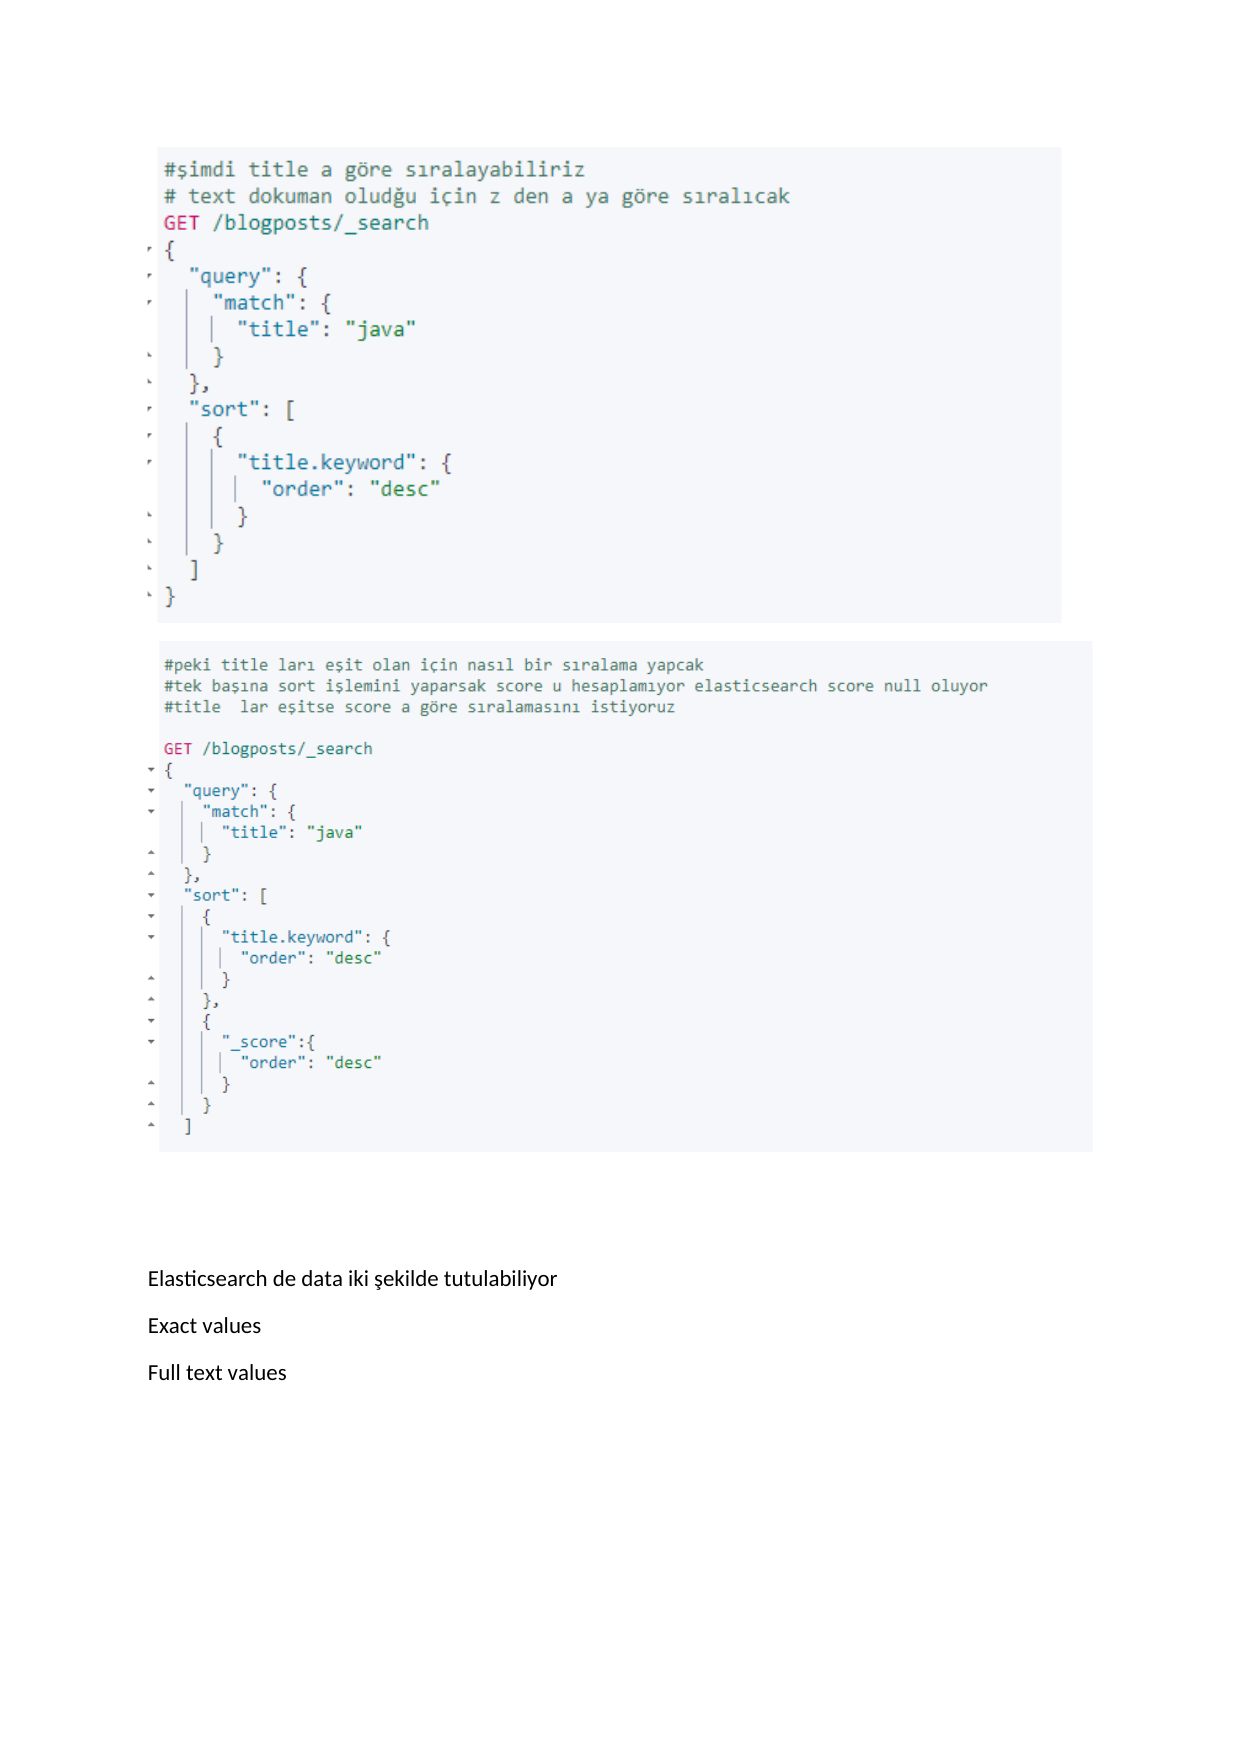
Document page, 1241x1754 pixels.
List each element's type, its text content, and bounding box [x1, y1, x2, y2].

picture [147, 641, 1093, 1152]
text Exact values [148, 1311, 1093, 1339]
text Elasticsearch de data iki şekilde tutulabiliyor [148, 1264, 1093, 1292]
text Full text values [148, 1358, 1093, 1386]
picture [147, 147, 1062, 623]
